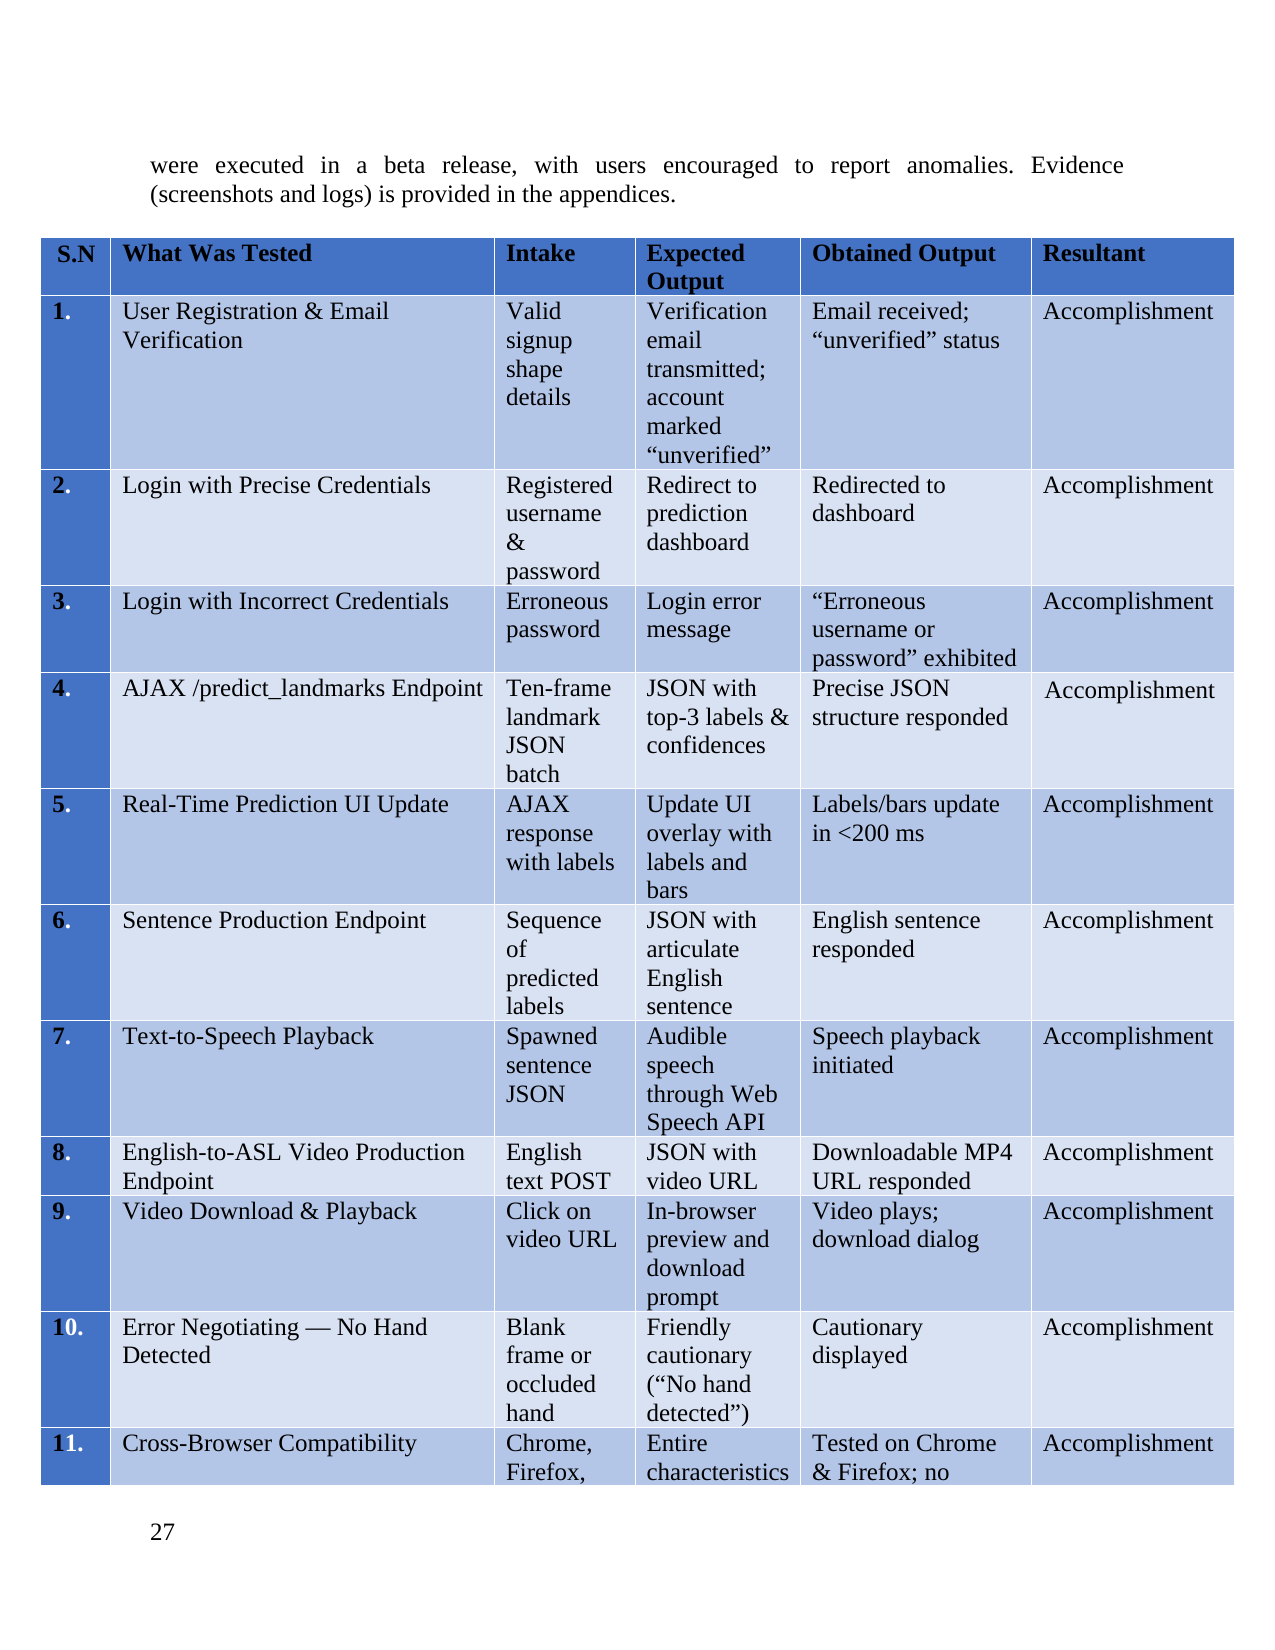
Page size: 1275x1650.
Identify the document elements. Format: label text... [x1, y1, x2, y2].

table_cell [111, 1428, 494, 1485]
table_cell Downloadable MP4 URL responded [801, 1137, 1031, 1195]
table_cell Click on video URL [495, 1196, 635, 1311]
table_cell Accomplishment [1032, 905, 1234, 1020]
table_cell Redirect to prediction dashboard [636, 470, 800, 585]
table_cell Accomplishment [1032, 789, 1234, 904]
table_cell 6. [41, 905, 110, 1020]
table_cell AJAX /predict_landmarks Endpoint [111, 673, 494, 788]
table_cell 9. [41, 1196, 110, 1311]
table_cell English-to-ASL Video Production Endpoint [111, 1137, 494, 1195]
table_cell 3. [41, 586, 110, 672]
table_cell Precise JSON structure responded [801, 673, 1031, 788]
table_cell 8. [41, 1137, 110, 1195]
table_header [41, 238, 110, 295]
table_header Resultant [1032, 238, 1234, 295]
table_cell Login with Incorrect Credentials [111, 586, 494, 672]
table_cell JSON with top-3 labels & confidences [636, 673, 800, 788]
table_cell Spawned sentence JSON [495, 1021, 635, 1136]
table_cell AJAX response with labels [495, 789, 635, 904]
table_cell Error Negotiating — No Hand Detected [111, 1312, 494, 1427]
table_cell Cautionary displayed [801, 1312, 1031, 1427]
table_cell Blank frame or occluded hand [495, 1312, 635, 1427]
table_cell JSON with articulate English sentence [636, 905, 800, 1020]
table_header Intake [495, 238, 635, 295]
table_cell [1032, 673, 1234, 788]
table_cell 5. [41, 789, 110, 904]
table_cell Accomplishment [1032, 1196, 1234, 1311]
table_cell “Erroneous username or password” exhibited [801, 586, 1031, 672]
table_cell Sequence of predicted labels [495, 905, 635, 1020]
table_cell Login with Precise Credentials [111, 470, 494, 585]
table_header Expected Output [636, 238, 800, 295]
table_cell JSON with video URL [636, 1137, 800, 1195]
table_cell Friendly cautionary (“No hand detected”) [636, 1312, 800, 1427]
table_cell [495, 1428, 635, 1485]
table_header What Was Tested [111, 238, 494, 295]
table_cell 11. [41, 1428, 110, 1485]
table_cell Accomplishment [1032, 586, 1234, 672]
table_cell Login error message [636, 586, 800, 672]
table_cell Text-to-Speech Playback [111, 1021, 494, 1136]
table_cell Labels/bars update in <200 ms [801, 789, 1031, 904]
table_cell 7. [41, 1021, 110, 1136]
table_cell Accomplishment [1032, 470, 1234, 585]
table_cell Accomplishment [1032, 1021, 1234, 1136]
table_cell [636, 1428, 800, 1485]
table_cell English text POST [495, 1137, 635, 1195]
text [150, 150, 1125, 207]
table_cell In-browser preview and download prompt [636, 1196, 800, 1311]
table_cell Update UI overlay with labels and bars [636, 789, 800, 904]
table_cell Erroneous password [495, 586, 635, 672]
table_cell Accomplishment [1032, 1428, 1234, 1485]
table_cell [801, 1428, 1031, 1485]
table_cell 2. [41, 470, 110, 585]
table_cell Real-Time Prediction UI Update [111, 789, 494, 904]
table_cell Redirected to dashboard [801, 470, 1031, 585]
table_cell Registered username & password [495, 470, 635, 585]
table_cell Video Download & Playback [111, 1196, 494, 1311]
table_cell Accomplishment [1032, 296, 1234, 469]
table_cell Valid signup shape details [495, 296, 635, 469]
table_cell 4. [41, 673, 110, 788]
table_cell Verification email transmitted; account marked “unverified” [636, 296, 800, 469]
table_cell 10. [41, 1312, 110, 1427]
table_cell Accomplishment [1032, 1137, 1234, 1195]
table_cell Email received; “unverified” status [801, 296, 1031, 469]
table_cell Ten-frame landmark JSON batch [495, 673, 635, 788]
table_cell User Registration & Email Verification [111, 296, 494, 469]
table_cell Video plays; download dialog [801, 1196, 1031, 1311]
table_header Obtained Output [801, 238, 1031, 295]
table_cell English sentence responded [801, 905, 1031, 1020]
table_cell Audible speech through Web Speech API [636, 1021, 800, 1136]
table_cell Accomplishment [1032, 1312, 1234, 1427]
table_cell Sentence Production Endpoint [111, 905, 494, 1020]
table_cell 1. [41, 296, 110, 469]
table_cell Speech playback initiated [801, 1021, 1031, 1136]
